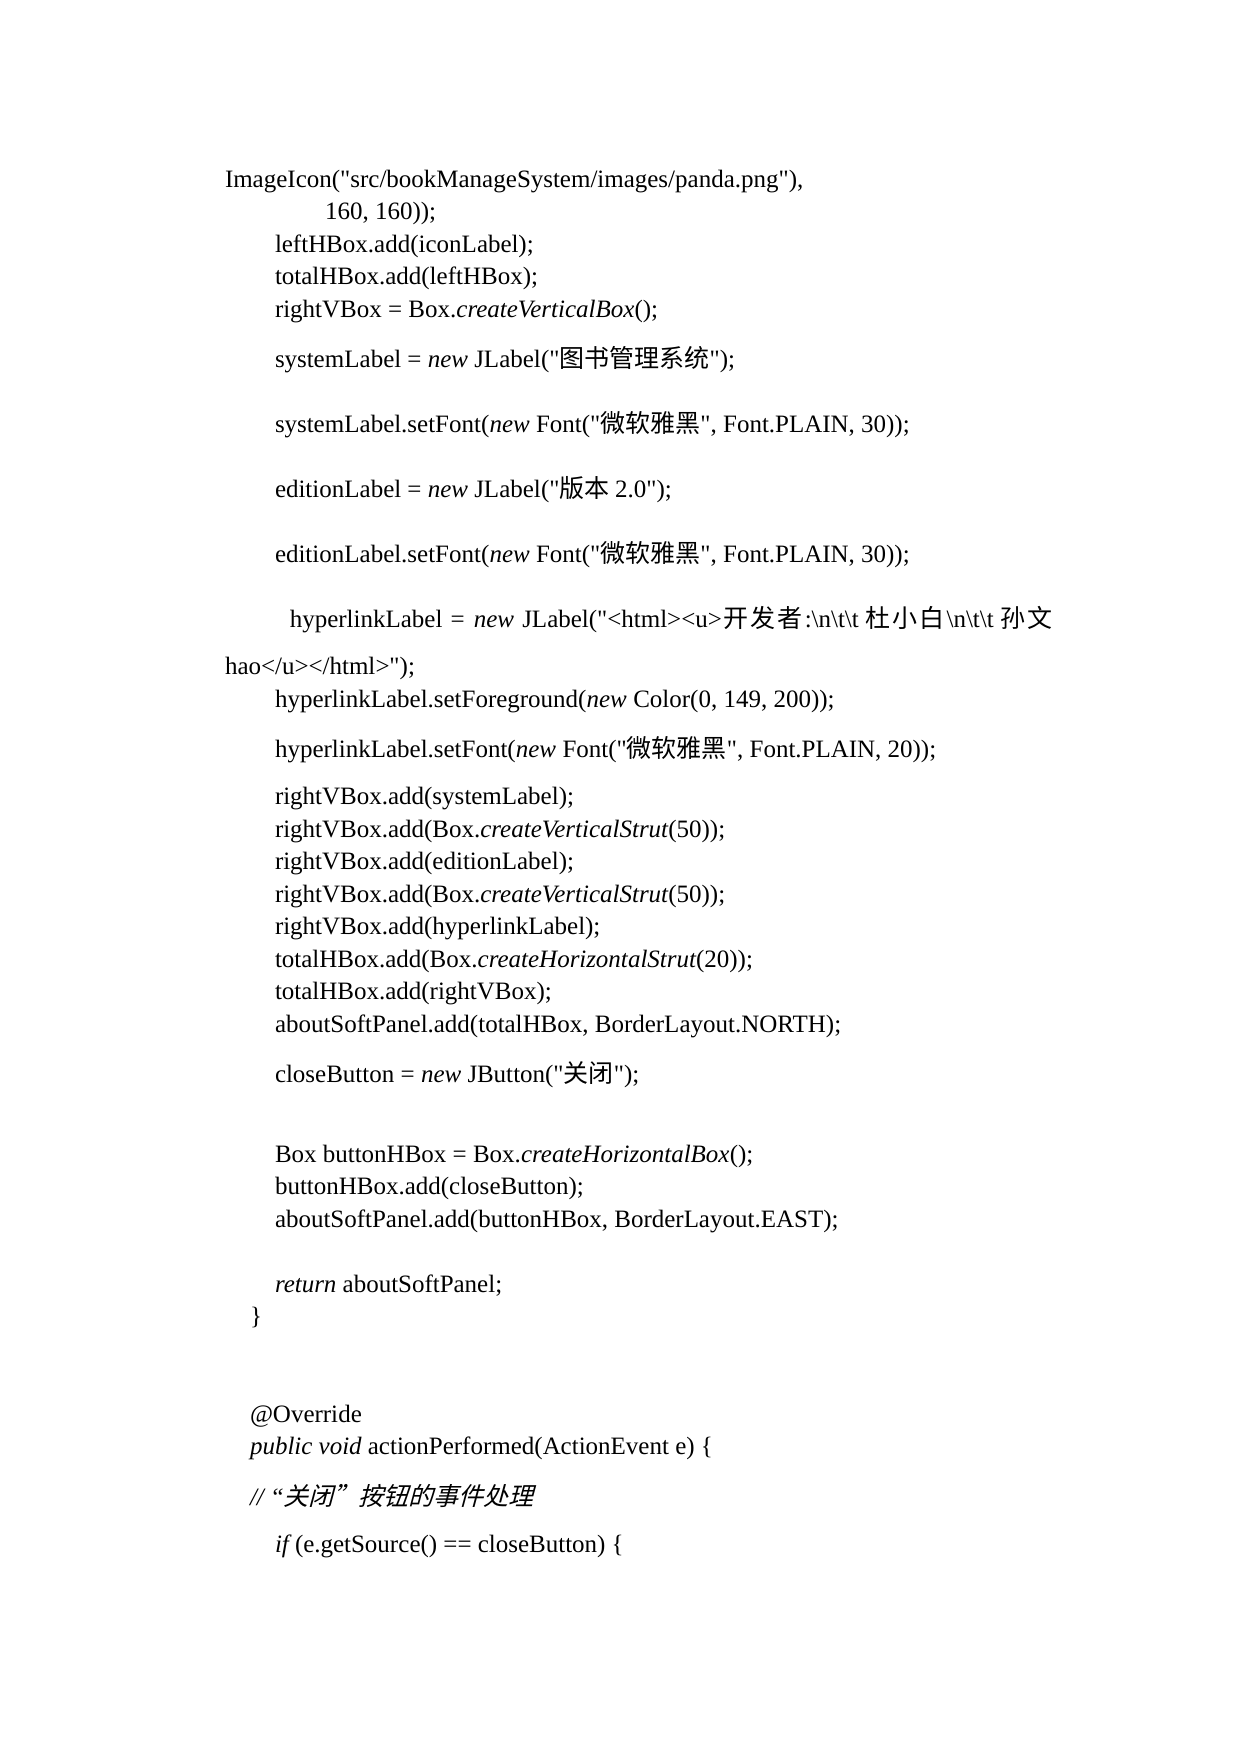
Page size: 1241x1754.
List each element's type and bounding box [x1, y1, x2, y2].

list [225, 162, 1053, 1559]
